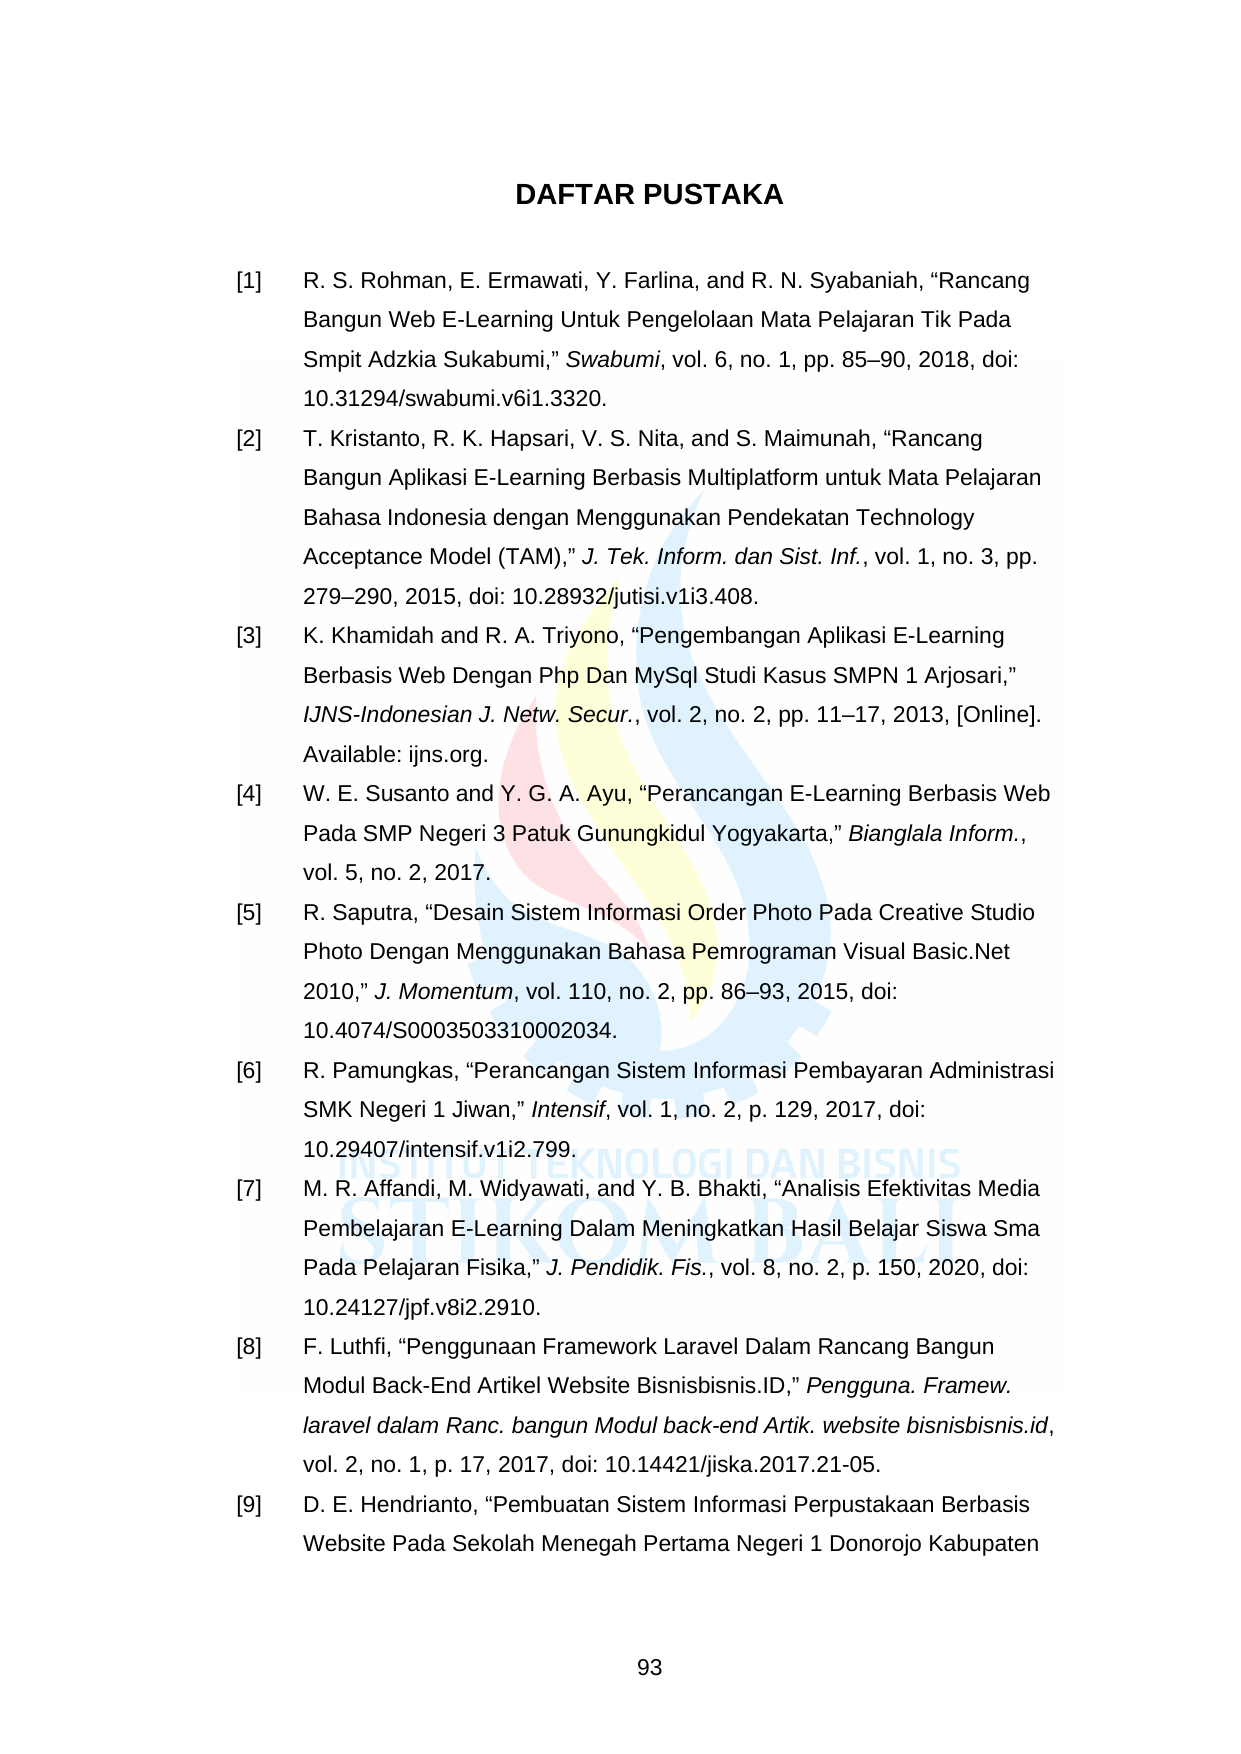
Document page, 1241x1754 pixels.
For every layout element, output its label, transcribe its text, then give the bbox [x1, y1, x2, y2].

subtitle DAFTAR PUSTAKA [236, 177, 1063, 211]
text [6] R. Pamungkas, “Perancangan Sistem Informasi Pembayaran Administrasi SMK Negeri 1 Jiwan,” Intensif, vol. 1, no. 2, p. 129, 2017, doi: 10.29407/intensif.v1i2.799. [236, 1057, 1063, 1162]
text [5] R. Saputra, “Desain Sistem Informasi Order Photo Pada Creative Studio Photo Dengan Menggunakan Bahasa Pemrograman Visual Basic.Net 2010,” J. Momentum, vol. 110, no. 2, pp. 86–93, 2015, doi: 10.4074/S0003503310002034. [236, 899, 1063, 1043]
text [4] W. E. Susanto and Y. G. A. Ayu, “Perancangan Berbasis Web Pada SMP Negeri 3 Patuk Gunungkidul Yogyakarta,” Bianglala Inform., vol. 5, no. 2, 2017. [236, 780, 1063, 886]
text [2] T. Kristanto, R. K. Hapsari, V. S. Nita, and S. Maimunah, “Rancang Bangun Aplikasi Berbasis Multiplatform untuk Mata Pelajaran Bahasa Indonesia dengan Menggunakan Pendekatan Technology Acceptance Model (TAM),” J. Tek. Inform. dan Sist. Inf., vol. 1, no. 3, pp. 279–290, 2015, doi: 10.28932/jutisi.v1i3.408. [236, 425, 1063, 609]
text [8] F. Luthfi, “Penggunaan Framework Laravel Dalam Rancang Bangun Modul Back-End Artikel Website Bisnisbisnis.ID,” Pengguna. Framew. laravel dalam Ranc. bangun Modul back-end Artik. website bisnisbisnis.id, vol. 2, no. 1, p. 17, 2017, doi: 10.14421/jiska.2017.21-05. [236, 1333, 1063, 1478]
text [3] K. Khamidah and R. A. Triyono, “Pengembangan Aplikasi Berbasis Web Dengan Php Dan MySql Studi Kasus SMPN 1 Arjosari,” IJNS-Indonesian J. Netw. Secur., vol. 2, no. 2, pp. 11–17, 2013, [Online]. Available: ijns.org. [236, 622, 1063, 767]
text [1] R. S. Rohman, E. Ermawati, Y. Farlina, and R. N. Syabaniah, “Rancang Bangun Web Untuk Pengelolaan Mata Pelajaran Tik Pada Smpit Adzkia Sukabumi,” Swabumi, vol. 6, no. 1, pp. 85–90, 2018, doi: 10.31294/swabumi.v6i1.3320. [236, 267, 1063, 412]
text [7] M. R. Affandi, M. Widyawati, and Y. B. Bhakti, “Analisis Efektivitas Media Pembelajaran Dalam Meningkatkan Hasil Belajar Sma Pada Pelajaran Fisika,” J. Pendidik. Fis., vol. 8, no. 2, p. 150, 2020, doi: 10.24127/jpf.v8i2.2910. [236, 1175, 1063, 1320]
